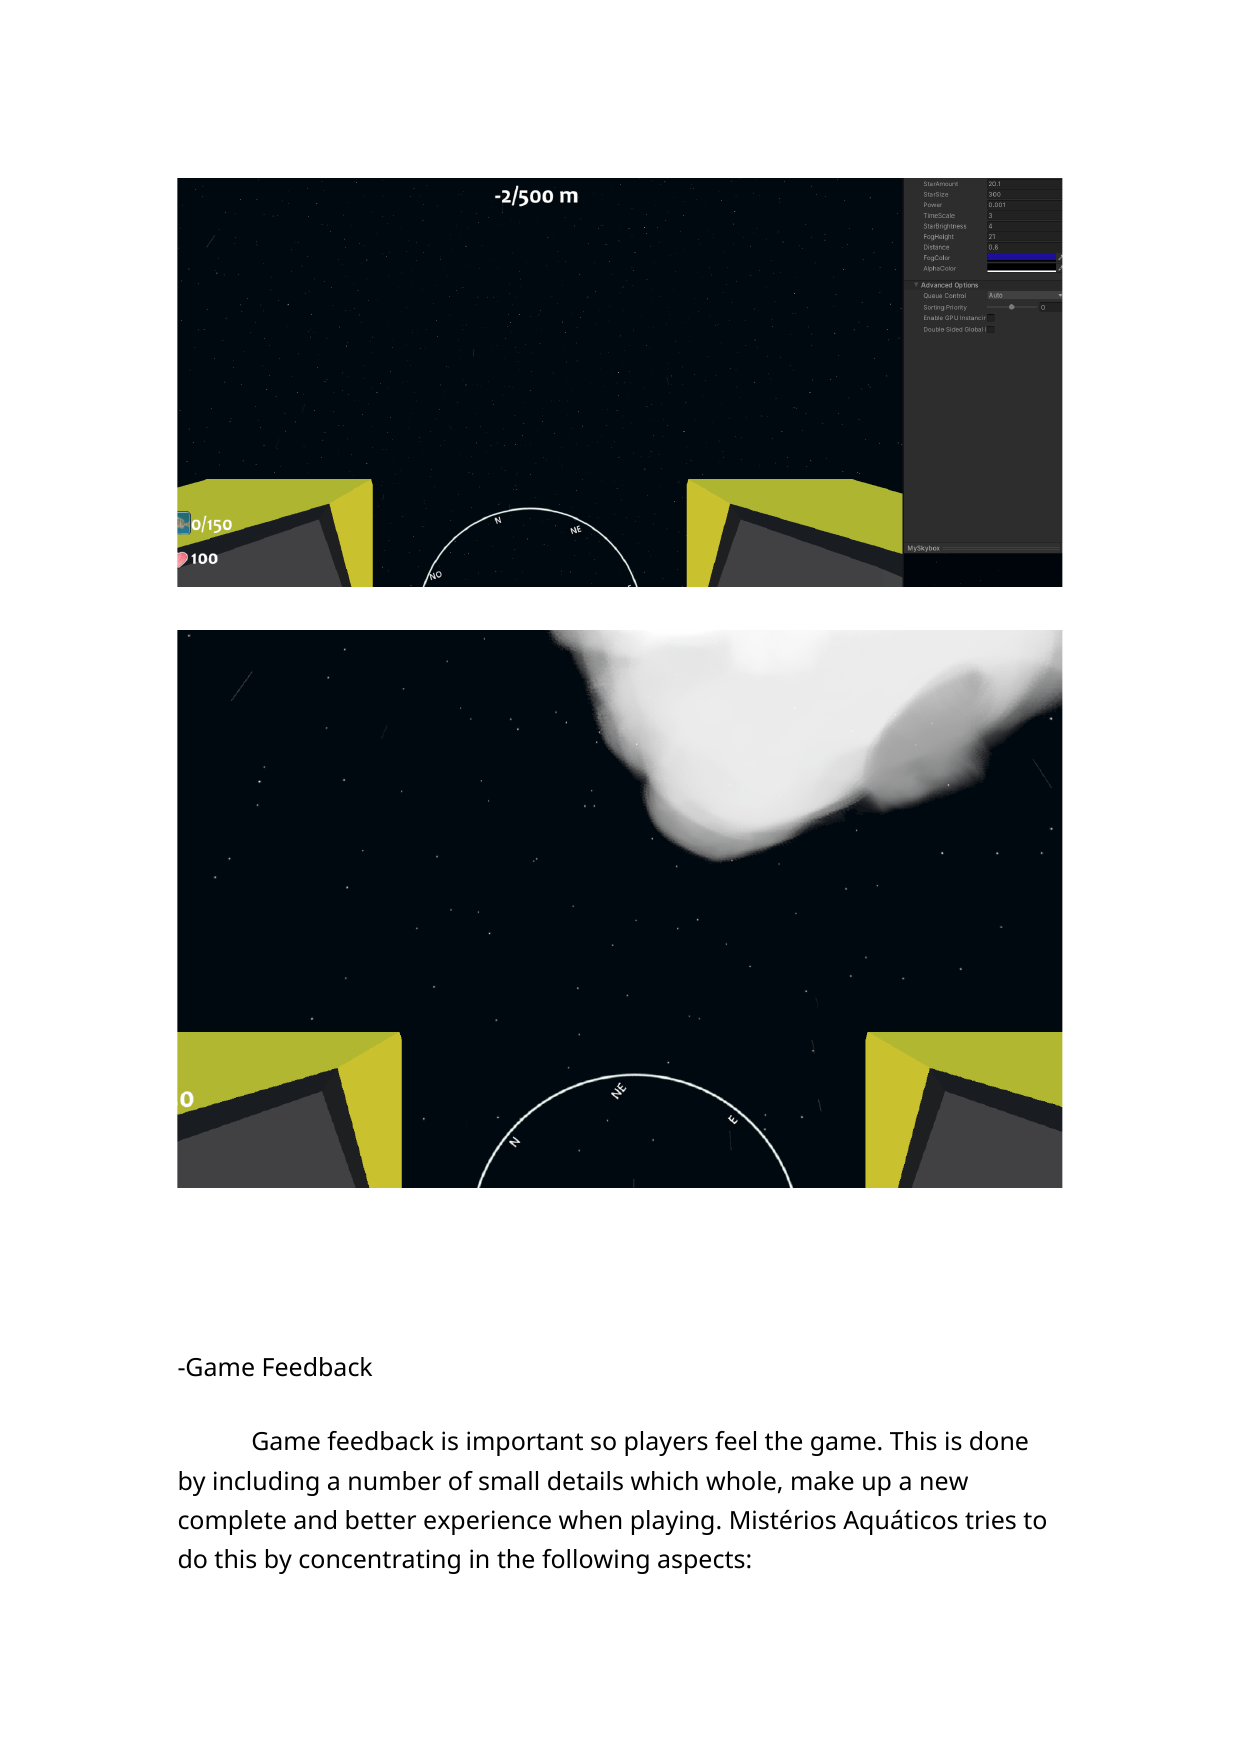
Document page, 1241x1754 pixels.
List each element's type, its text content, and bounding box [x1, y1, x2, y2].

picture [177, 178, 1063, 587]
picture [177, 630, 1063, 1188]
text -Game Feedback [177, 1349, 1063, 1383]
text Game feedback is important so players feel the game. This is done by including a number of small details which whole, make up a new complete and better experience when playing. Mistérios Aquáticos tries to do this by concentrating in the following aspects: [177, 1424, 1063, 1576]
